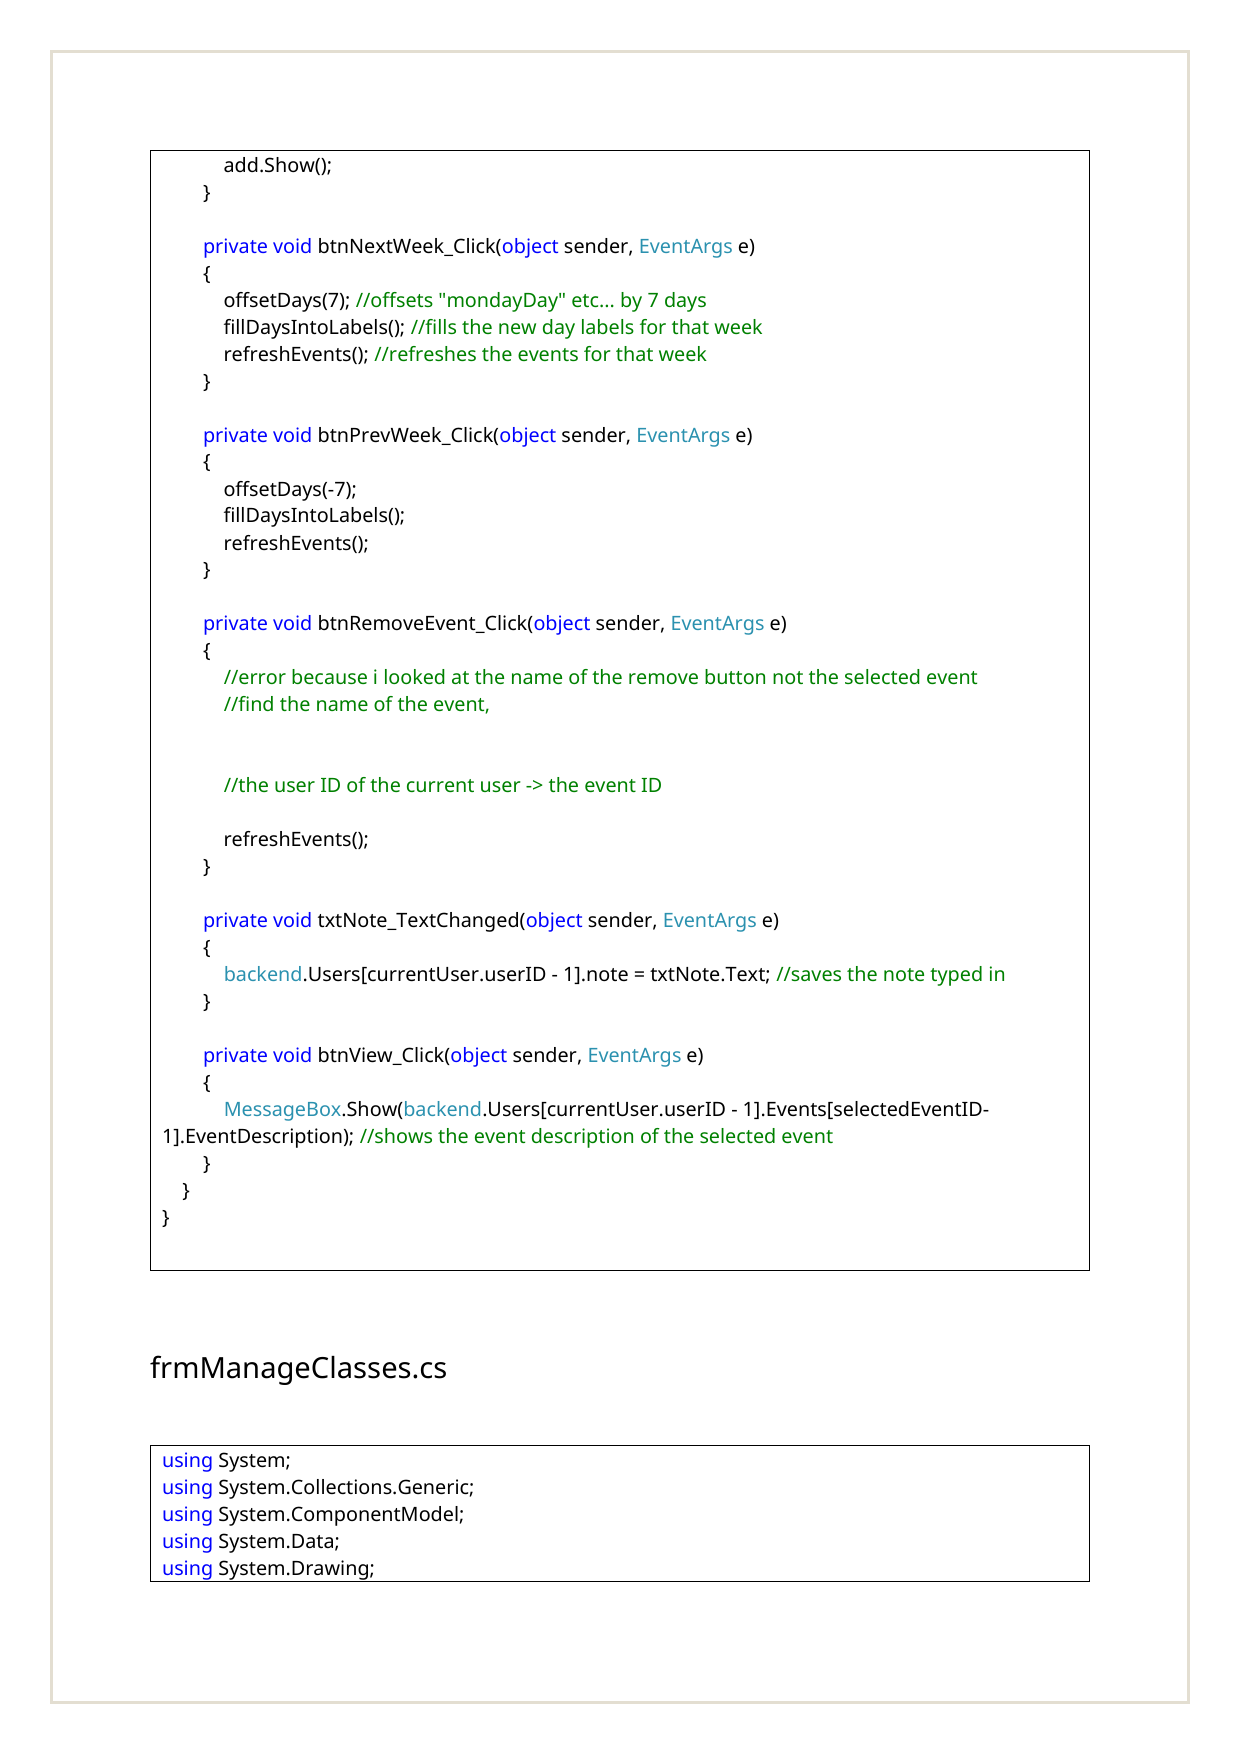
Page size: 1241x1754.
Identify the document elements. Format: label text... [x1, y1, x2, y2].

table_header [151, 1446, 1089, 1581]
text frmManageClasses.cs [150, 1348, 1090, 1420]
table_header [151, 151, 1089, 1270]
